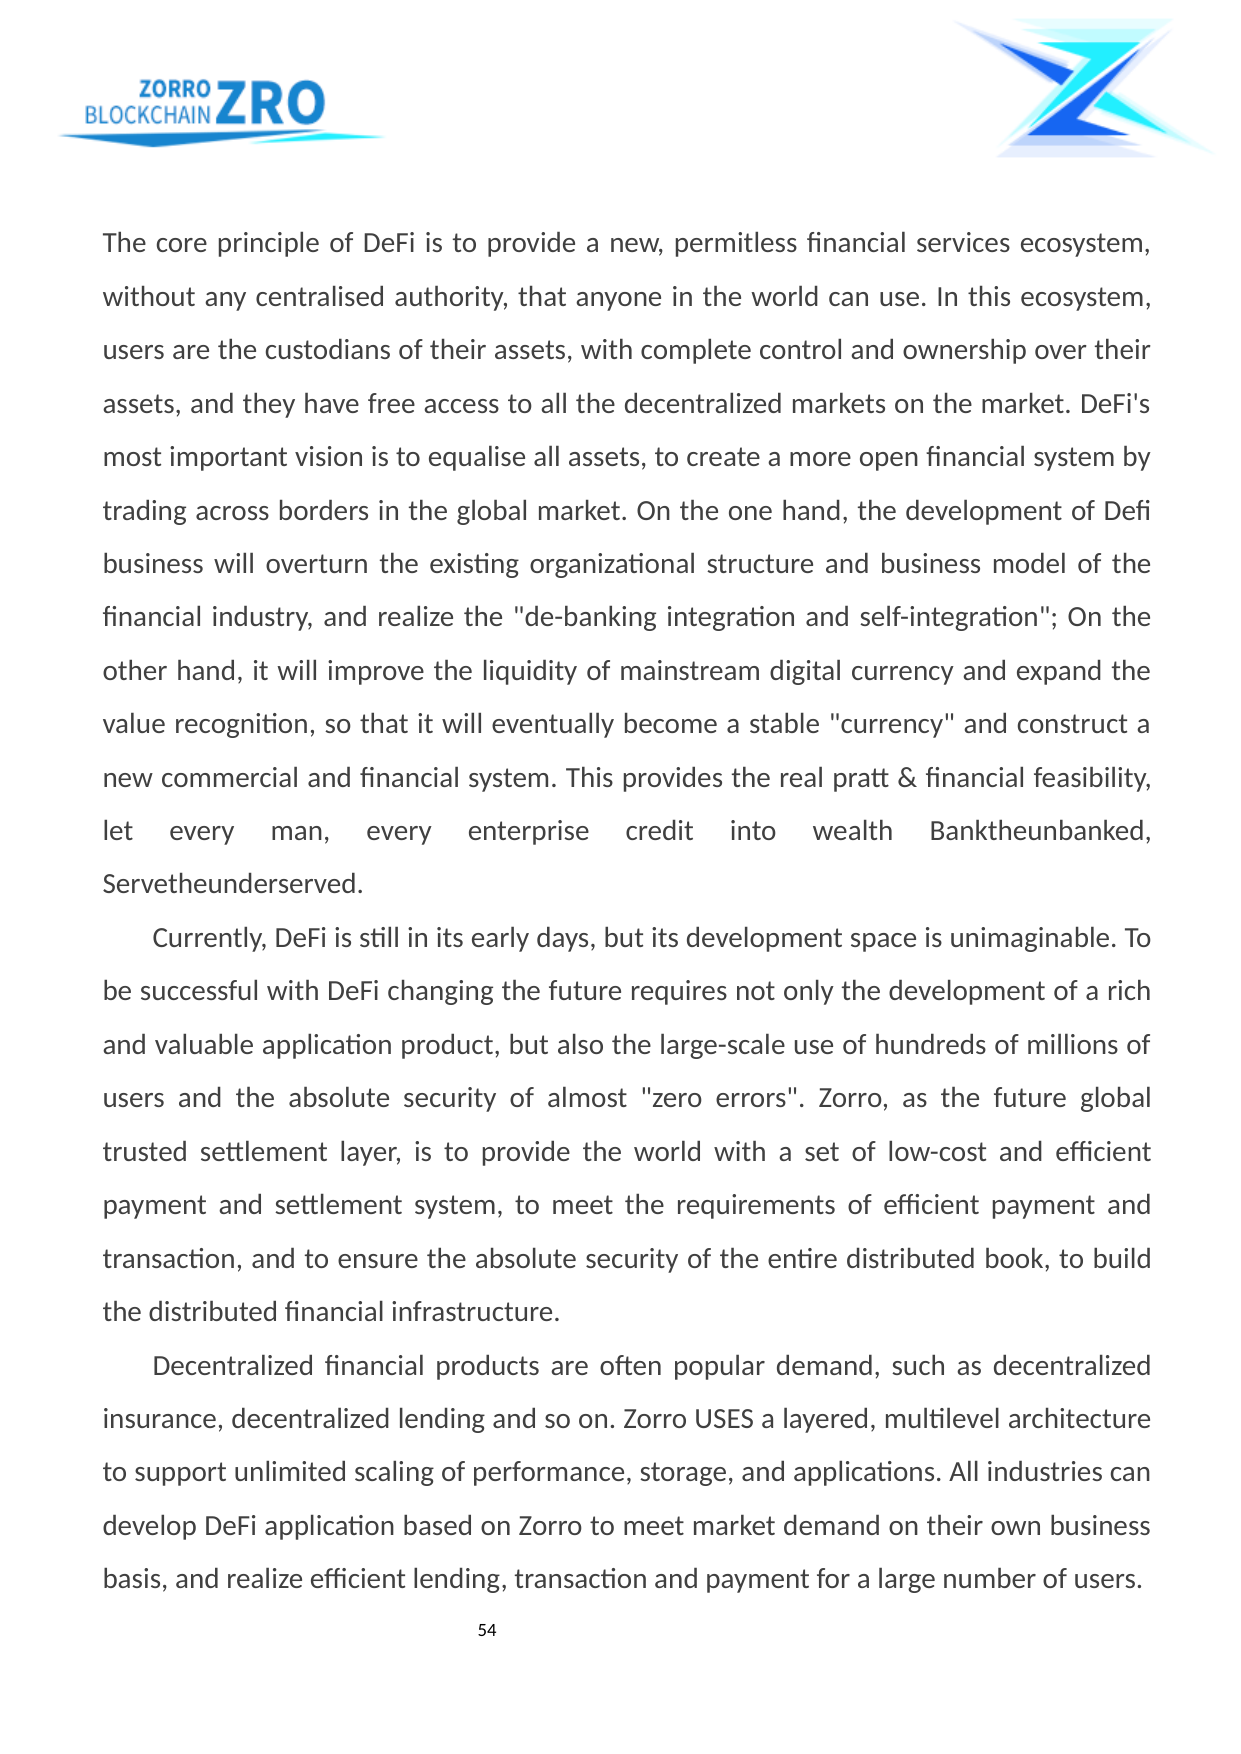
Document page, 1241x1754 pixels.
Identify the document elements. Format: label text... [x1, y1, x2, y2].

picture [12, 0, 1228, 196]
text Currently, DeFi is still in its early days, but its development space is unimaginable. To be successful with DeFi changing the future requires not only the development of a rich and valuable application product, but also the large-scale use of hundreds of millions of users and the absolute security of almost "zero errors". Zorro, as the future global trusted settlement layer, is to provide the world with a set of low-cost and efficient payment and settlement system, to meet the requirements of efficient payment and transaction, and to ensure the absolute security of the entire distributed book, to build the distributed financial infrastructure. [102, 919, 1153, 1329]
text Decentralized financial products are often popular demand, such as decentralized insurance, decentralized lending and so on. Zorro USES a layered, multilevel architecture to support unlimited scaling of performance, storage, and applications. All industries can develop DeFi application based on Zorro to meet market demand on their own business basis, and realize efficient lending, transaction and payment for a large number of users. [102, 1347, 1153, 1596]
